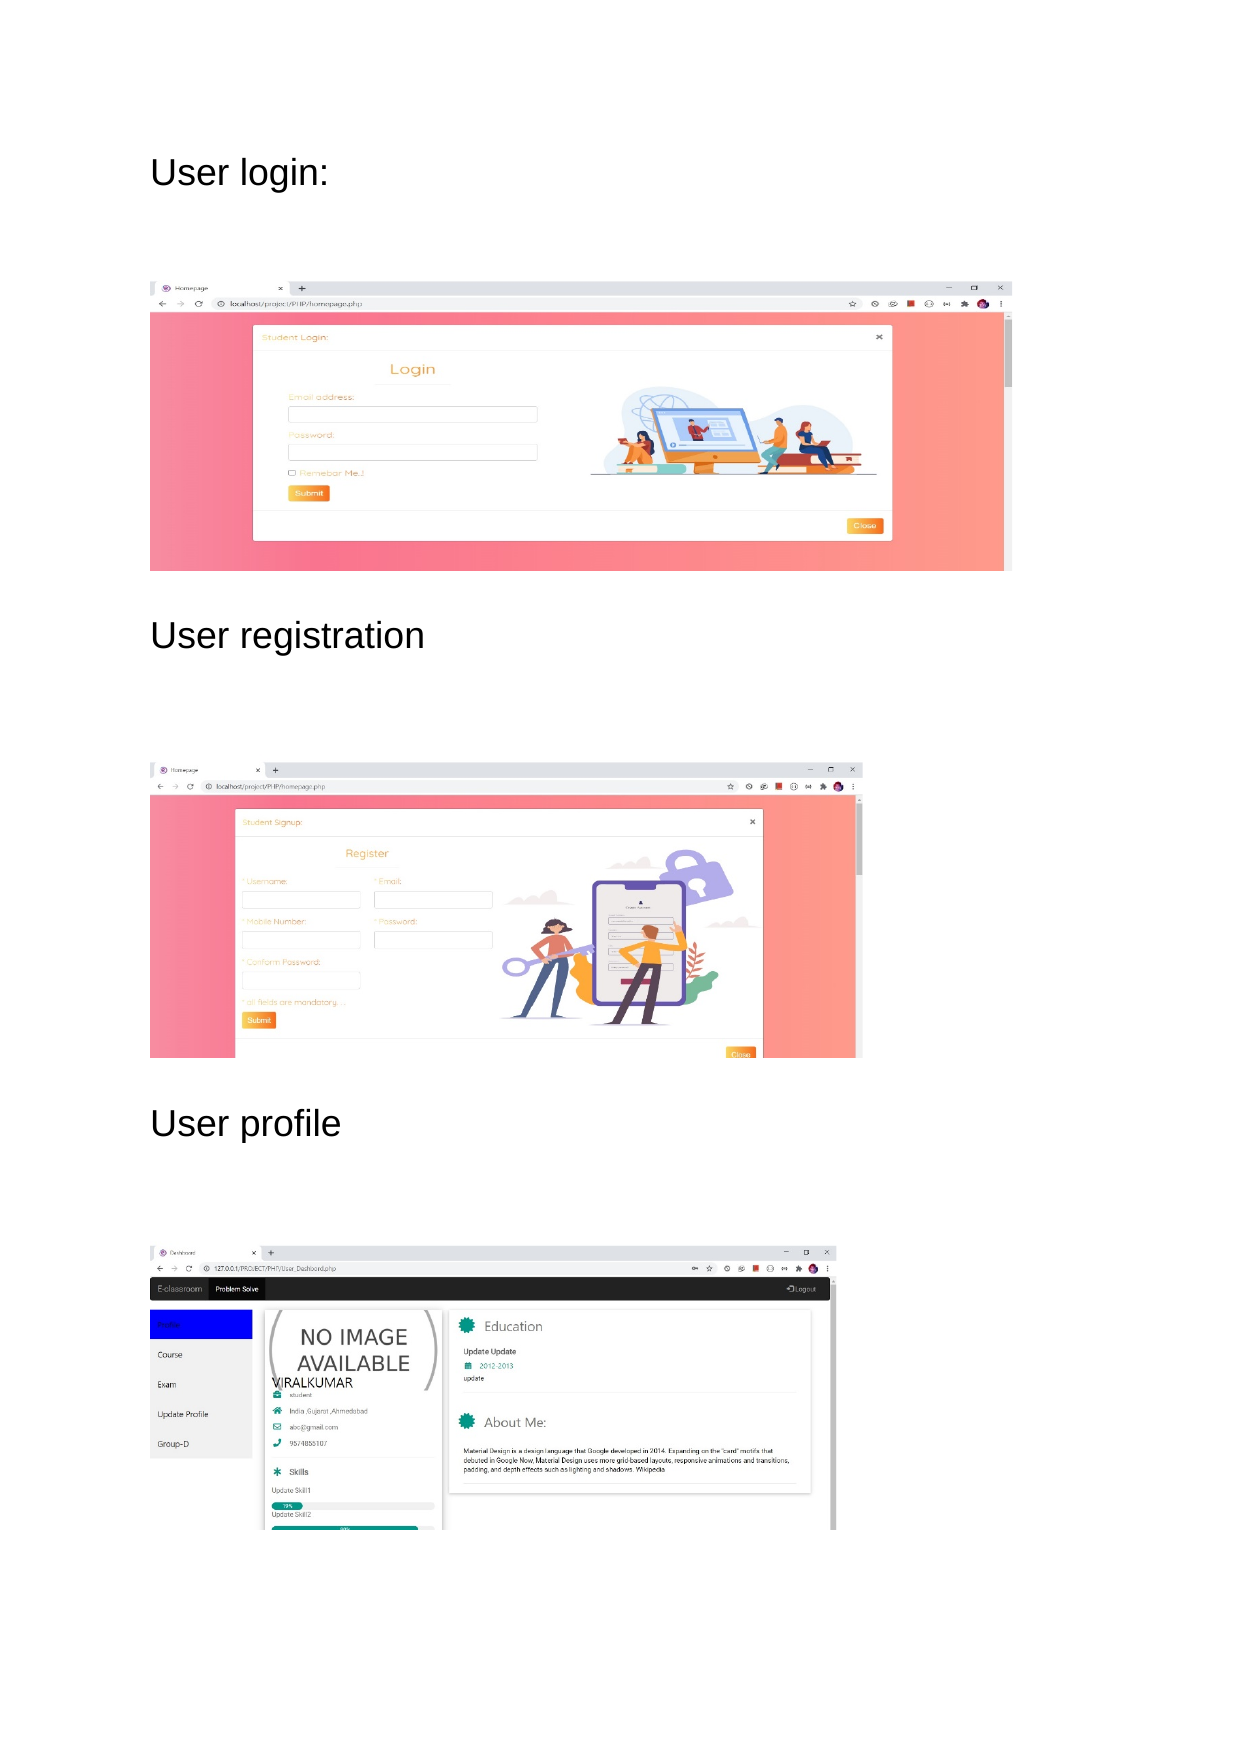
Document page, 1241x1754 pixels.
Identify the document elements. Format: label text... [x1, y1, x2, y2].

picture [150, 1143, 837, 1530]
text User login: [150, 150, 1090, 193]
picture [150, 193, 1013, 571]
text User registration [150, 614, 1090, 657]
picture [150, 656, 863, 1058]
text User profile [150, 1101, 1090, 1144]
